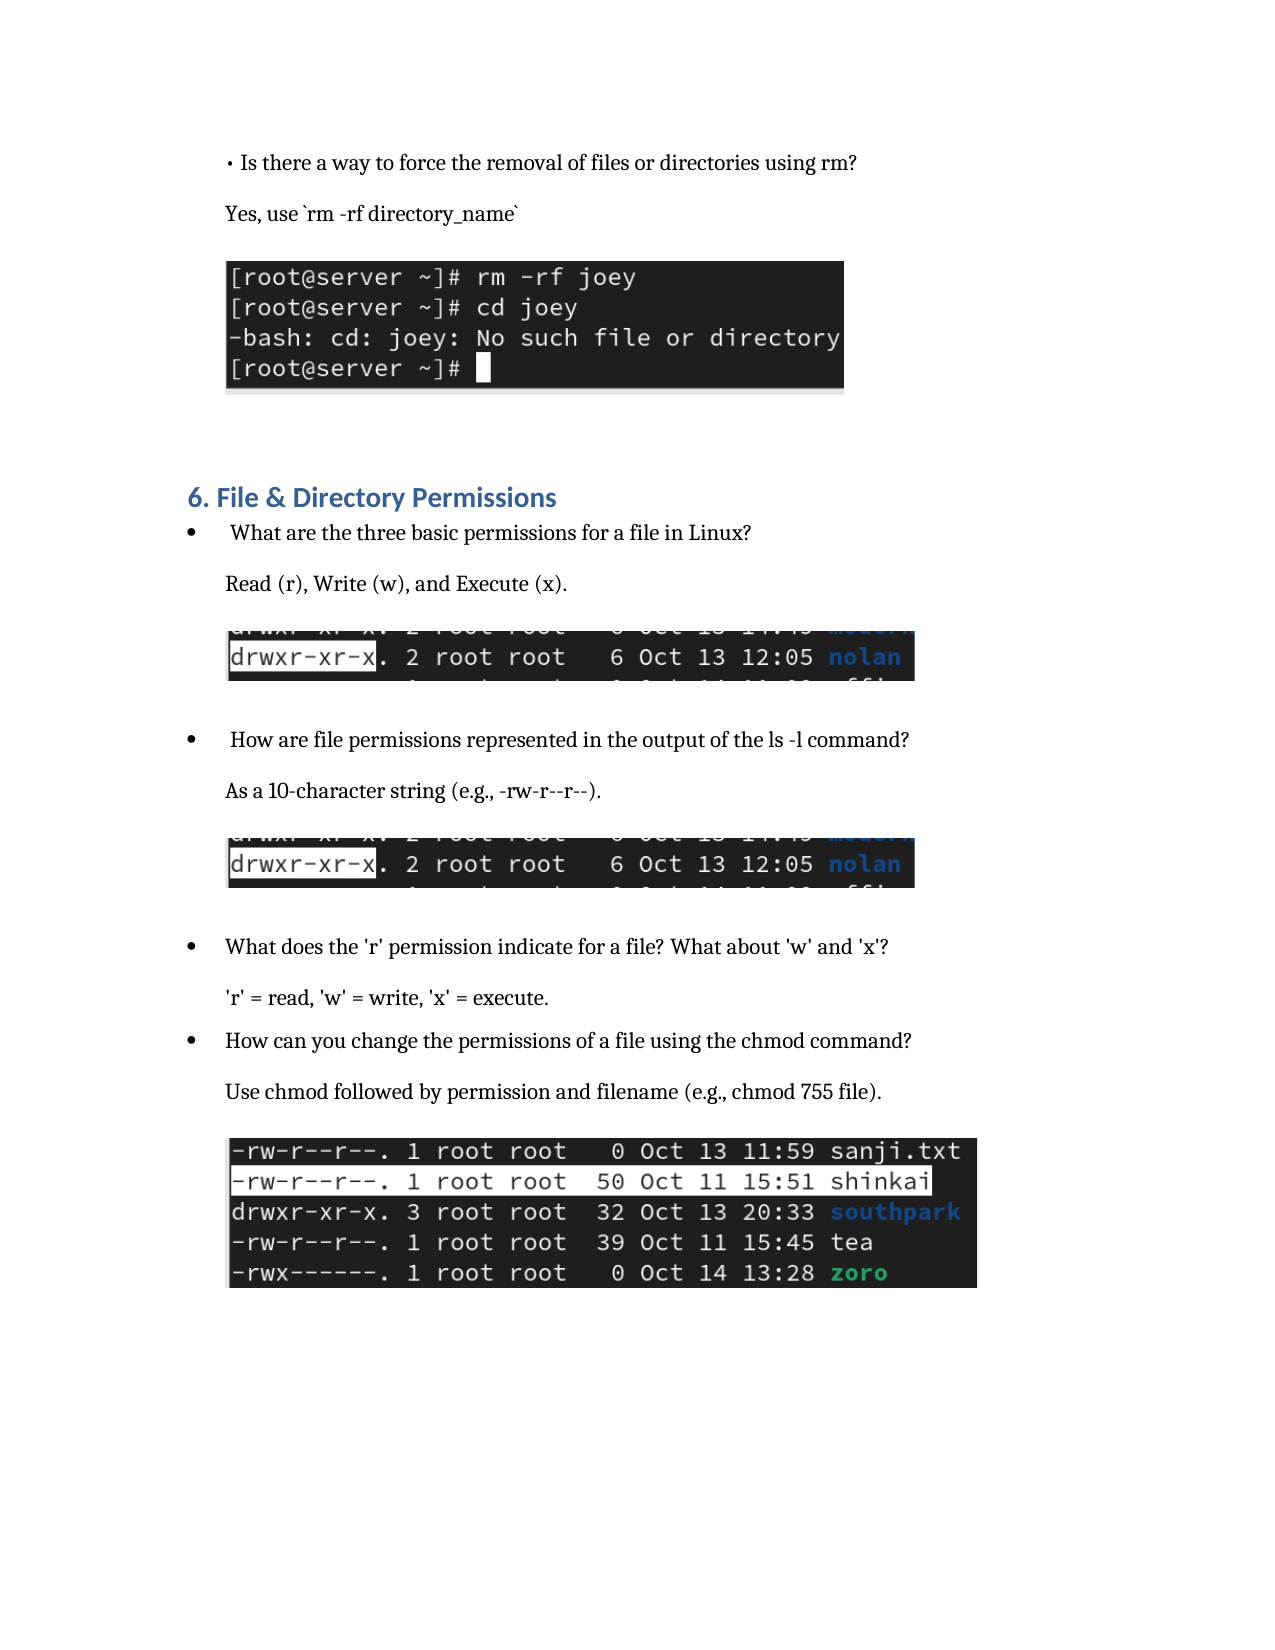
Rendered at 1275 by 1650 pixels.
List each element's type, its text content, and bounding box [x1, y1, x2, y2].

list Read (r), Write (w), and Execute (x). [225, 571, 1087, 597]
list What does the 'r' permission indicate for a file? What about 'w' and 'x'? [187, 934, 1087, 960]
list Use chmod followed by permission and filename (e.g., chmod 755 file). [225, 1078, 1087, 1105]
list 'r' = read, 'w' = write, 'x' = execute. [225, 985, 1087, 1011]
list How are file permissions represented in the output of the ls -l command? [187, 727, 1087, 753]
list Yes, use `rm -rf directory_name` [225, 201, 1087, 227]
list As a 10-character string (e.g., -rw-r--r--). [225, 778, 1087, 804]
list How can you change the permissions of a file using the chmod command? [187, 1027, 1087, 1054]
subtitle 6. File & Directory Permissions [187, 479, 1087, 514]
list What are the three basic permissions for a file in Linux? [187, 520, 1087, 546]
list • Is there a way to force the removal of files or directories using rm? [225, 150, 1087, 176]
